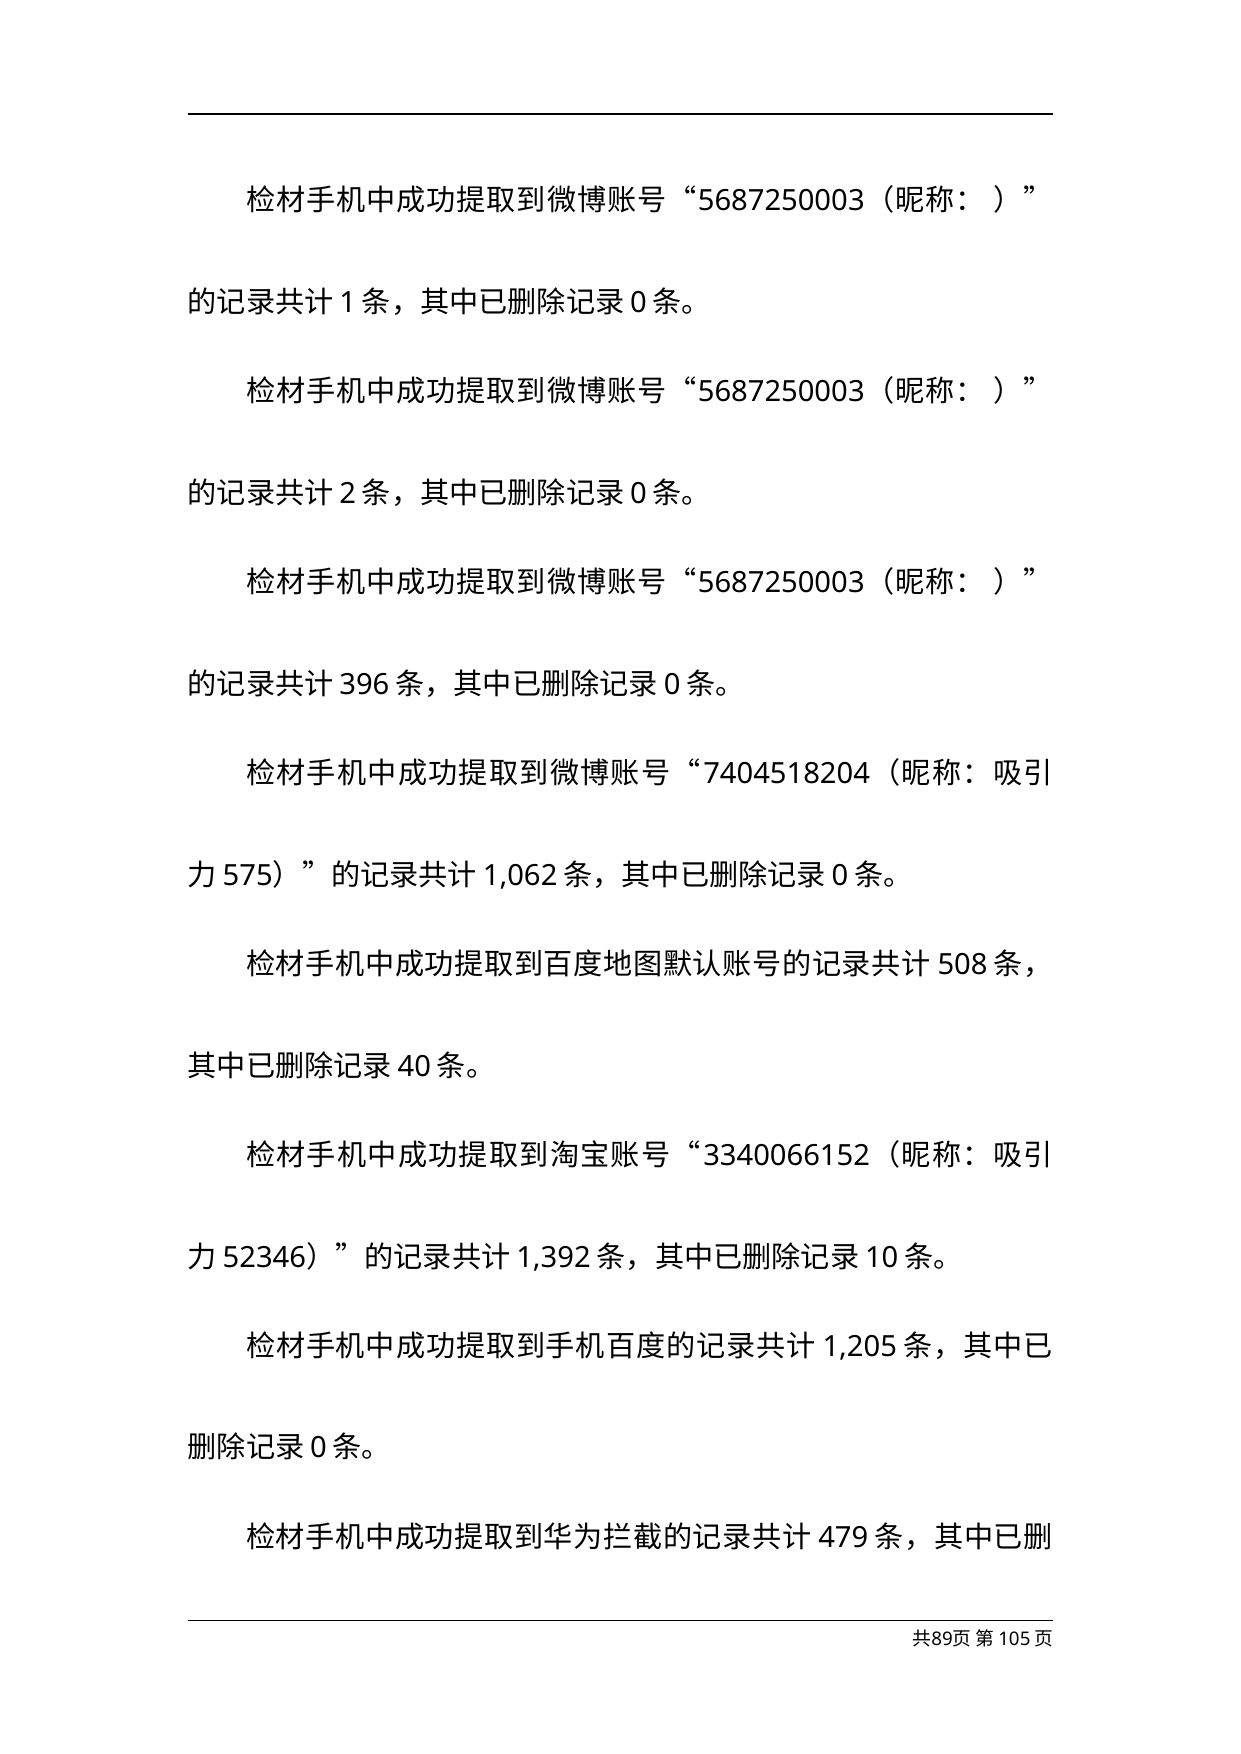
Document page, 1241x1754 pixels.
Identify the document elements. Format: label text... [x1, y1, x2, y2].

text 检材手机中成功提取到微博账号“5687250003（昵称： ）”的记录共计396条，其中已删除记录0条。 [187, 546, 1053, 716]
text 检材手机中成功提取到手机百度的记录共计1,205条，其中已删除记录0条。 [187, 1309, 1053, 1479]
text 检材手机中成功提取到微博账号“5687250003（昵称： ）”的记录共计1条，其中已删除记录0条。 [187, 164, 1053, 334]
text 检材手机中成功提取到百度地图默认账号的记录共计508条，其中已删除记录40条。 [187, 928, 1053, 1097]
text 检材手机中成功提取到微博账号“5687250003（昵称： ）”的记录共计2条，其中已删除记录0条。 [187, 355, 1053, 524]
text 检材手机中成功提取到微博账号“7404518204（昵称：吸引力575）”的记录共计1,062条，其中已删除记录0条。 [187, 737, 1053, 906]
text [187, 1500, 1053, 1568]
text 检材手机中成功提取到淘宝账号“3340066152（昵称：吸引力52346）”的记录共计1,392条，其中已删除记录10条。 [187, 1118, 1053, 1288]
